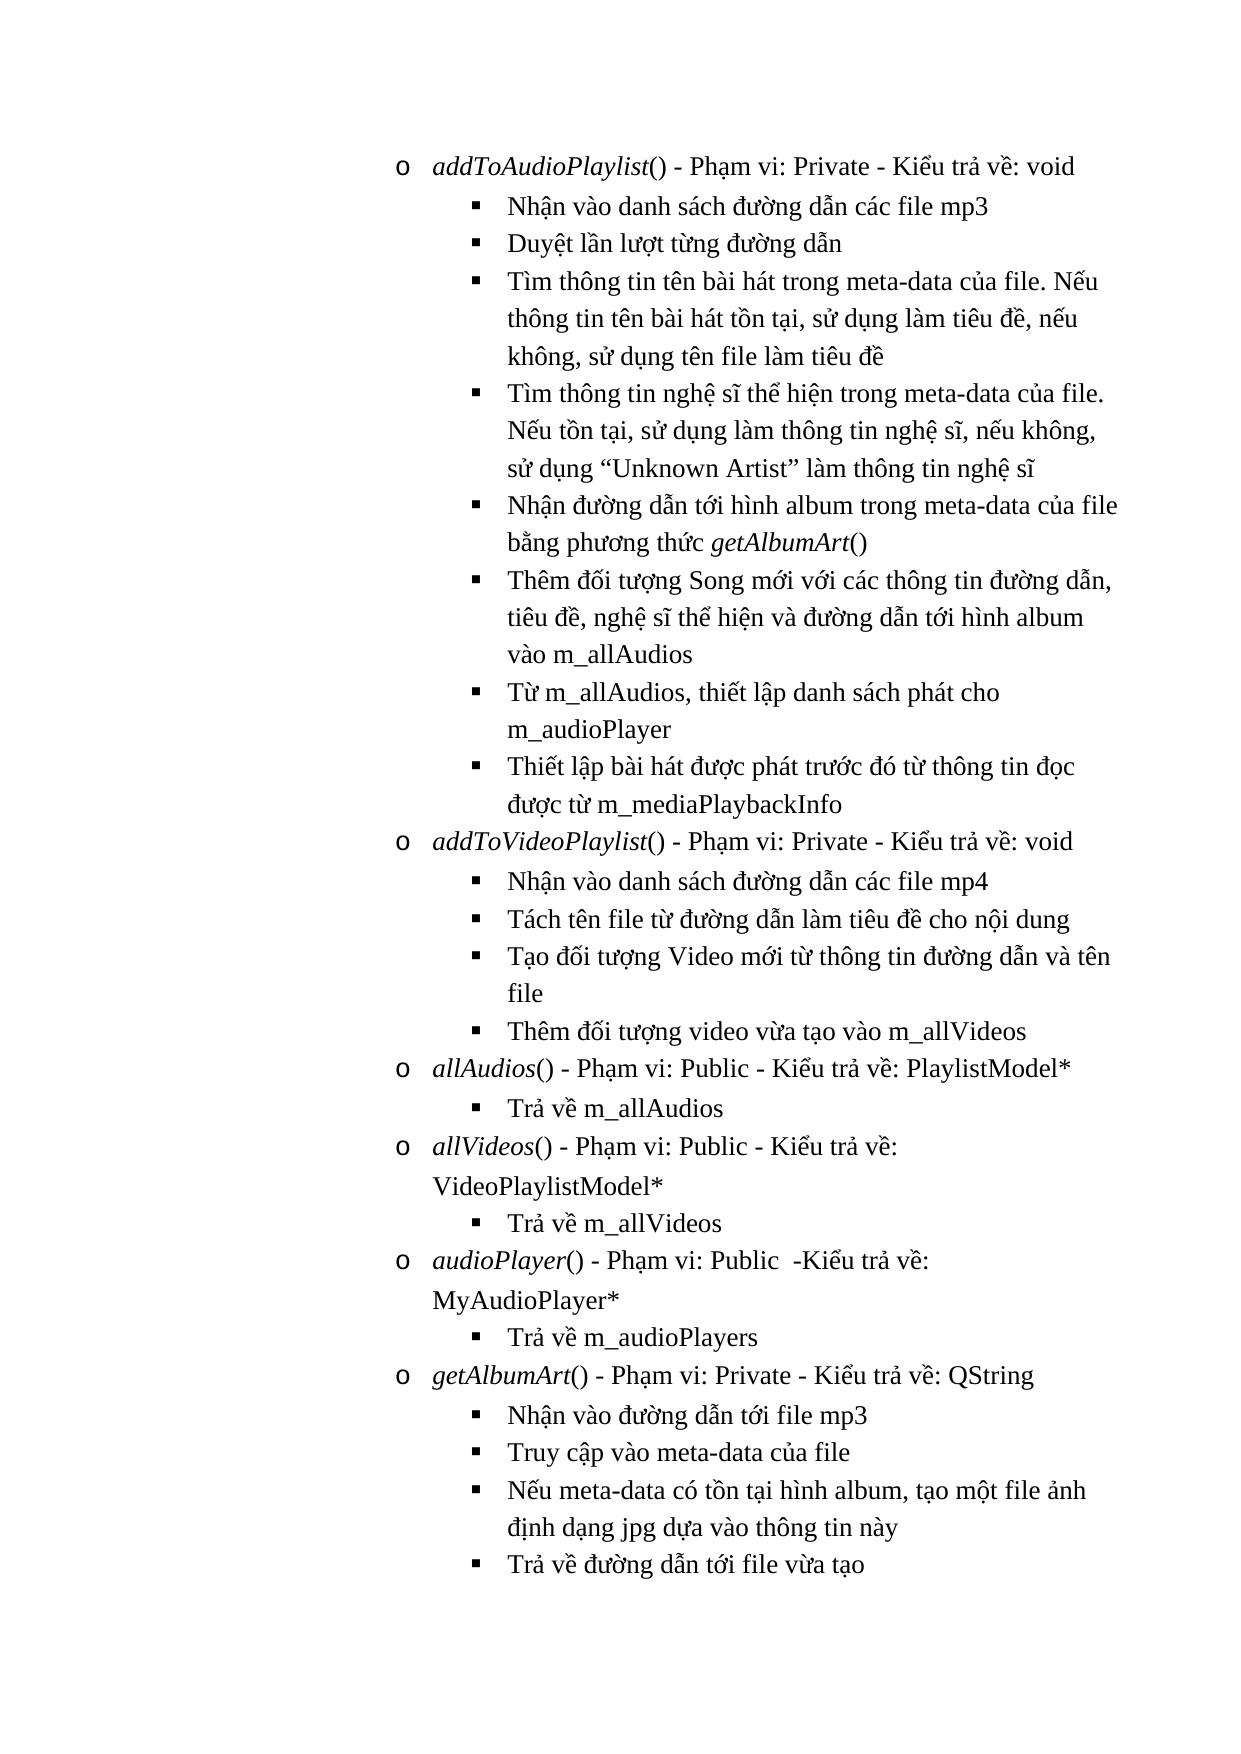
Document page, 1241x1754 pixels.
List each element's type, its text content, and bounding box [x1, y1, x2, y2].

list Tìm thông tin tên bài hát trong meta-data của file. Nếu thông tin tên bài hát tồn tại, sử dụng làm tiêu đề, nếu không, sử dụng tên file làm tiêu đề [469, 265, 1122, 371]
list Duyệt lần lượt từng đường dẫn [469, 228, 1122, 259]
list Thiết lập bài hát được phát trước đó từ thông tin đọc được từ m_mediaPlaybackInfo [469, 750, 1122, 819]
list Trả về m_allVideos [469, 1207, 1122, 1238]
list getAlbumArt() - Phạm vi: Private - Kiểu trả về: QString [394, 1359, 1122, 1392]
list addToVideoPlaylist() - Phạm vi: Private - Kiểu trả về: void [394, 825, 1122, 858]
list allAudios() - Phạm vi: Public - Kiểu trả về: PlaylistModel* [394, 1052, 1122, 1086]
list Trả về m_allAudios [469, 1092, 1122, 1124]
list allVideos() - Phạm vi: Public - Kiểu trả về: VideoPlaylistModel* [394, 1130, 1122, 1201]
list Nhận vào đường dẫn tới file mp3 [469, 1399, 1122, 1430]
list Nhận vào danh sách đường dẫn các file mp4 [469, 865, 1122, 896]
list addToAudioPlaylist() - Phạm vi: Private - Kiểu trả về: void [394, 150, 1122, 183]
list Thêm đối tượng video vừa tạo vào m_allVideos [469, 1015, 1122, 1046]
list Nhận đường dẫn tới hình album trong meta-data của file bằng phương thức getAlbumArt() [469, 489, 1122, 558]
list Từ m_allAudios, thiết lập danh sách phát cho m_audioPlayer [469, 676, 1122, 744]
list Truy cập vào meta-data của file [469, 1436, 1122, 1468]
list Tách tên file từ đường dẫn làm tiêu đề cho nội dung [469, 903, 1122, 934]
list Tạo đối tượng Video mới từ thông tin đường dẫn và tên file [469, 940, 1122, 1009]
list Nhận vào danh sách đường dẫn các file mp3 [469, 190, 1122, 221]
list Tìm thông tin nghệ sĩ thể hiện trong meta-data của file. Nếu tồn tại, sử dụng làm thông tin nghệ sĩ, nếu không, sử dụng “Unknown Artist” làm thông tin nghệ sĩ [469, 377, 1122, 483]
list Thêm đối tượng Song mới với các thông tin đường dẫn, tiêu đề, nghệ sĩ thể hiện và đường dẫn tới hình album vào m_allAudios [469, 564, 1122, 669]
list Trả về m_audioPlayers [469, 1321, 1122, 1352]
list Trả về đường dẫn tới file vừa tạo [469, 1548, 1122, 1580]
list audioPlayer() - Phạm vi: Public -Kiểu trả về: MyAudioPlayer* [394, 1244, 1122, 1315]
list Nếu meta-data có tồn tại hình album, tạo một file ảnh định dạng jpg dựa vào thông tin này [469, 1474, 1122, 1542]
